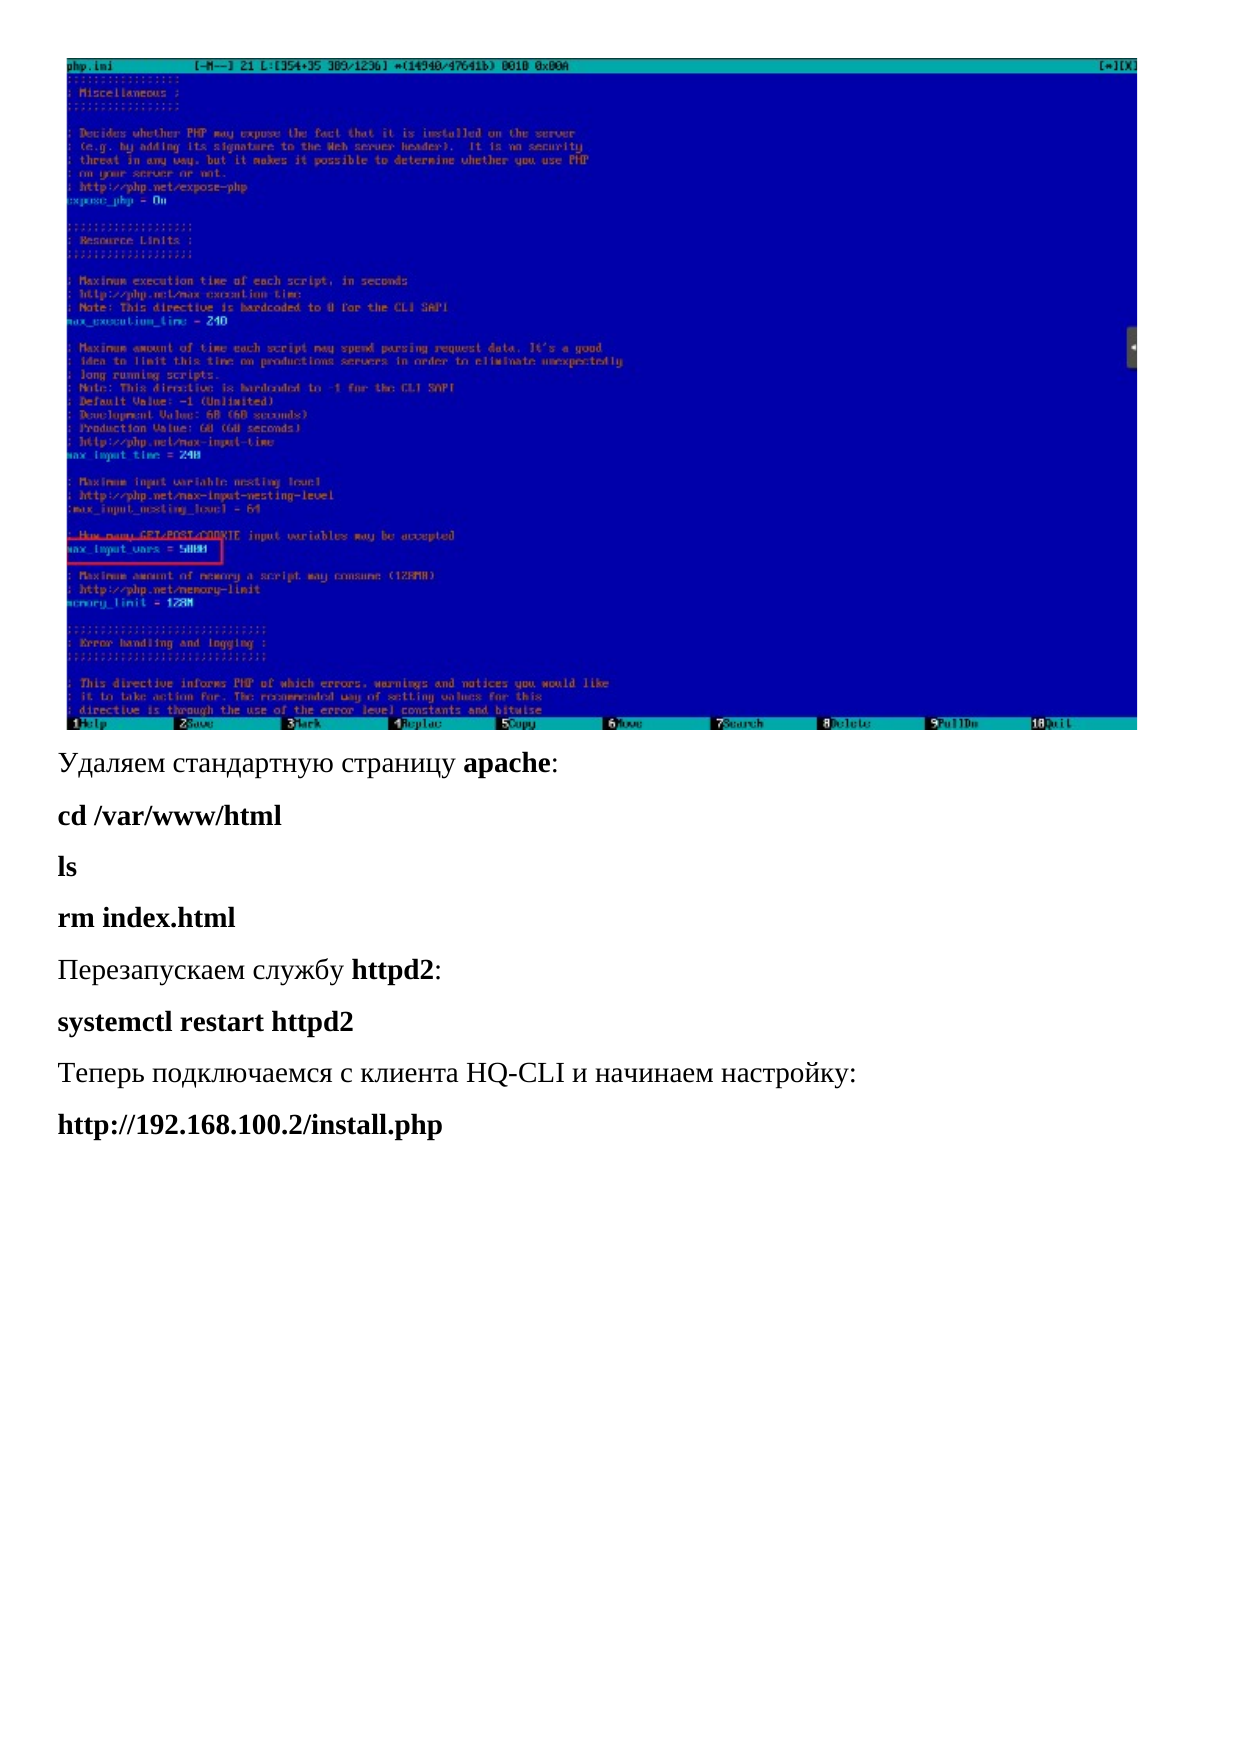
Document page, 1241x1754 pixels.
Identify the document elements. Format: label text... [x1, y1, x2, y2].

text Удаляем стандартную страницу apache: [57, 746, 1182, 779]
text http://192.168.100.2/install.php [57, 1107, 1182, 1141]
text Перезапускаем службу httpd2: [57, 952, 1182, 985]
text rm index.html [57, 900, 1182, 934]
text Теперь подключаемся с клиента HQ-CLI и начинаем настройку: [57, 1055, 1182, 1089]
text ls [57, 849, 1182, 883]
picture [66, 58, 1138, 730]
text systemctl restart httpd2 [57, 1004, 1182, 1037]
text cd /var/www/html [57, 798, 1182, 831]
